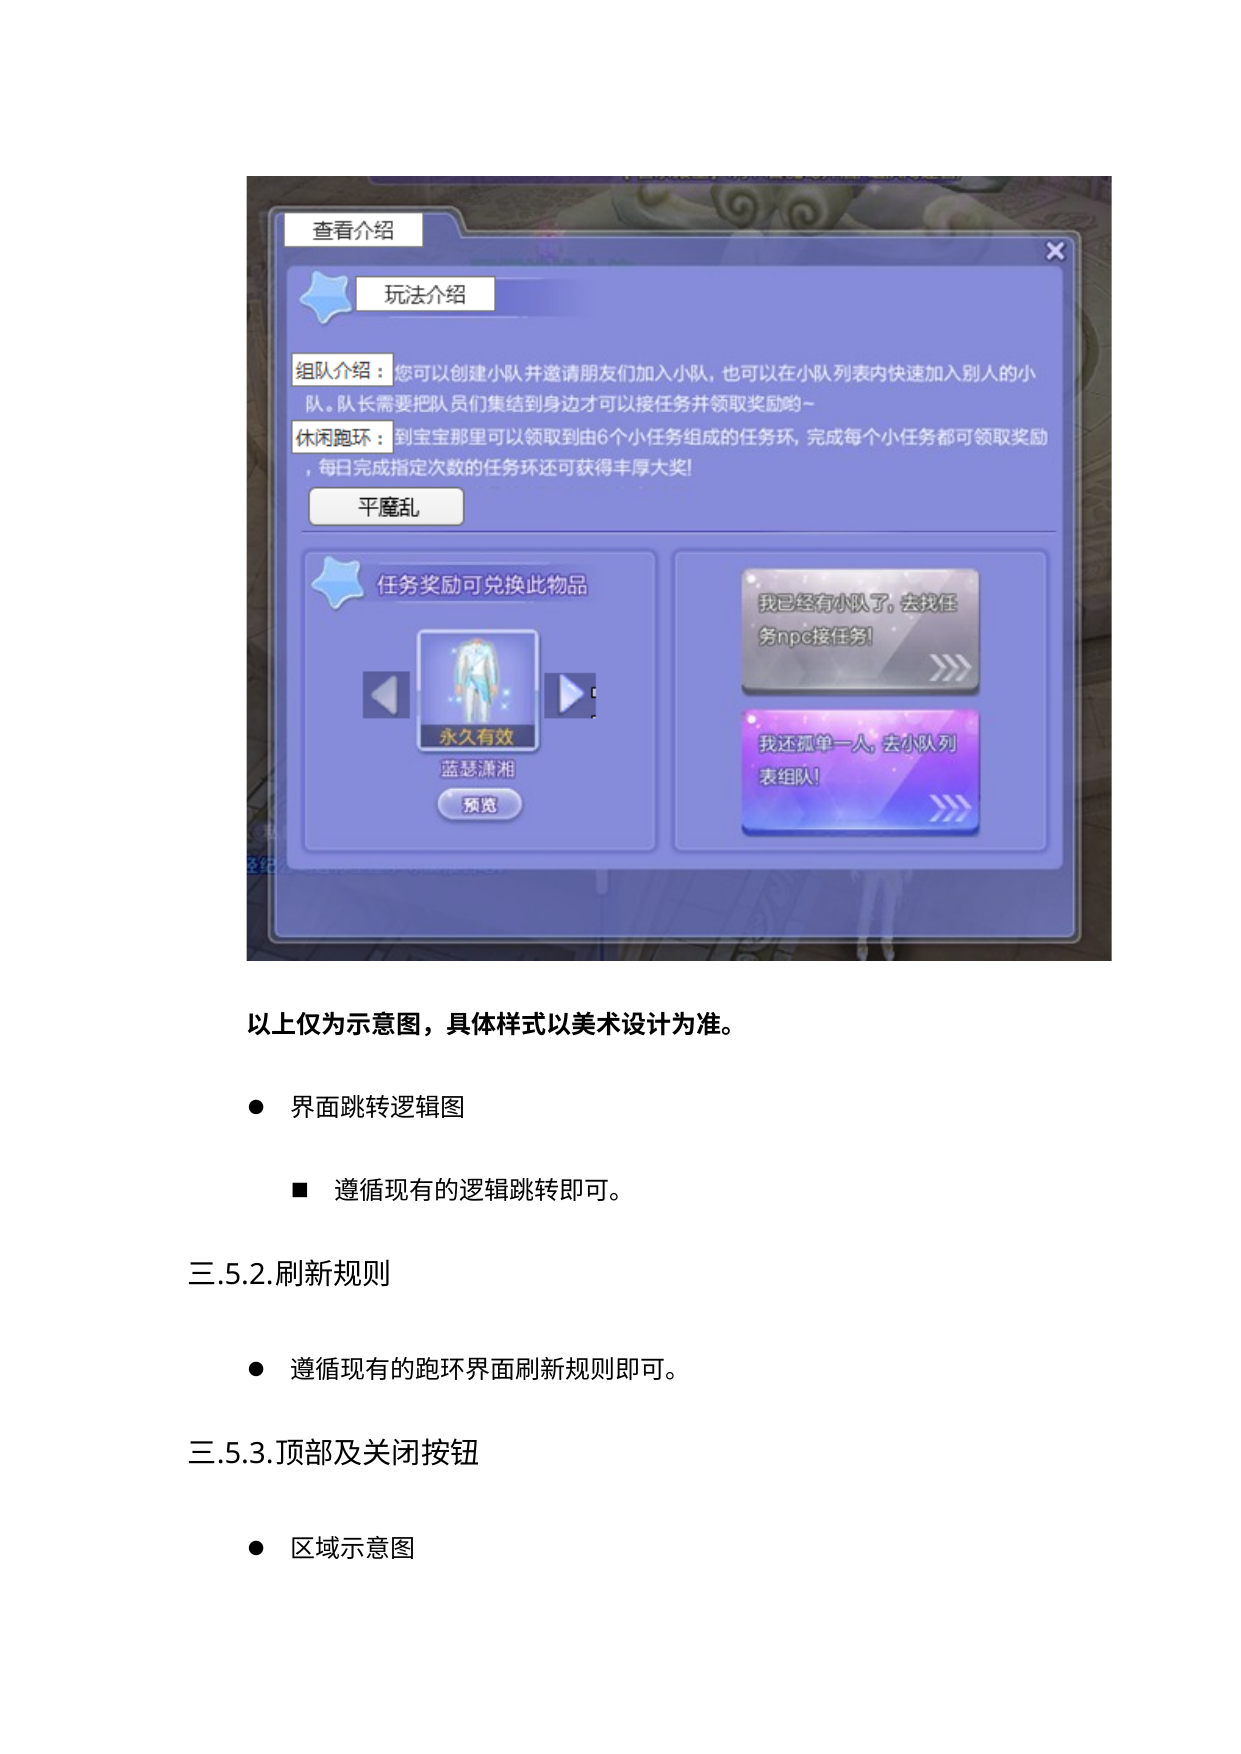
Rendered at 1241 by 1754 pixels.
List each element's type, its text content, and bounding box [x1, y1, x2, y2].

picture [246, 176, 1112, 961]
list 区域示意图 [247, 1514, 1053, 1579]
text 刷新规则 [187, 1239, 1053, 1304]
list 遵循现有的逻辑跳转即可。 [290, 1156, 1053, 1221]
text 顶部及关闭按钮 [187, 1418, 1053, 1483]
text 以上仅为示意图，具体样式以美术设计为准。 [247, 990, 1053, 1055]
list 界面跳转逻辑图 [247, 1073, 1053, 1138]
list 遵循现有的跑环界面刷新规则即可。 [247, 1335, 1053, 1400]
